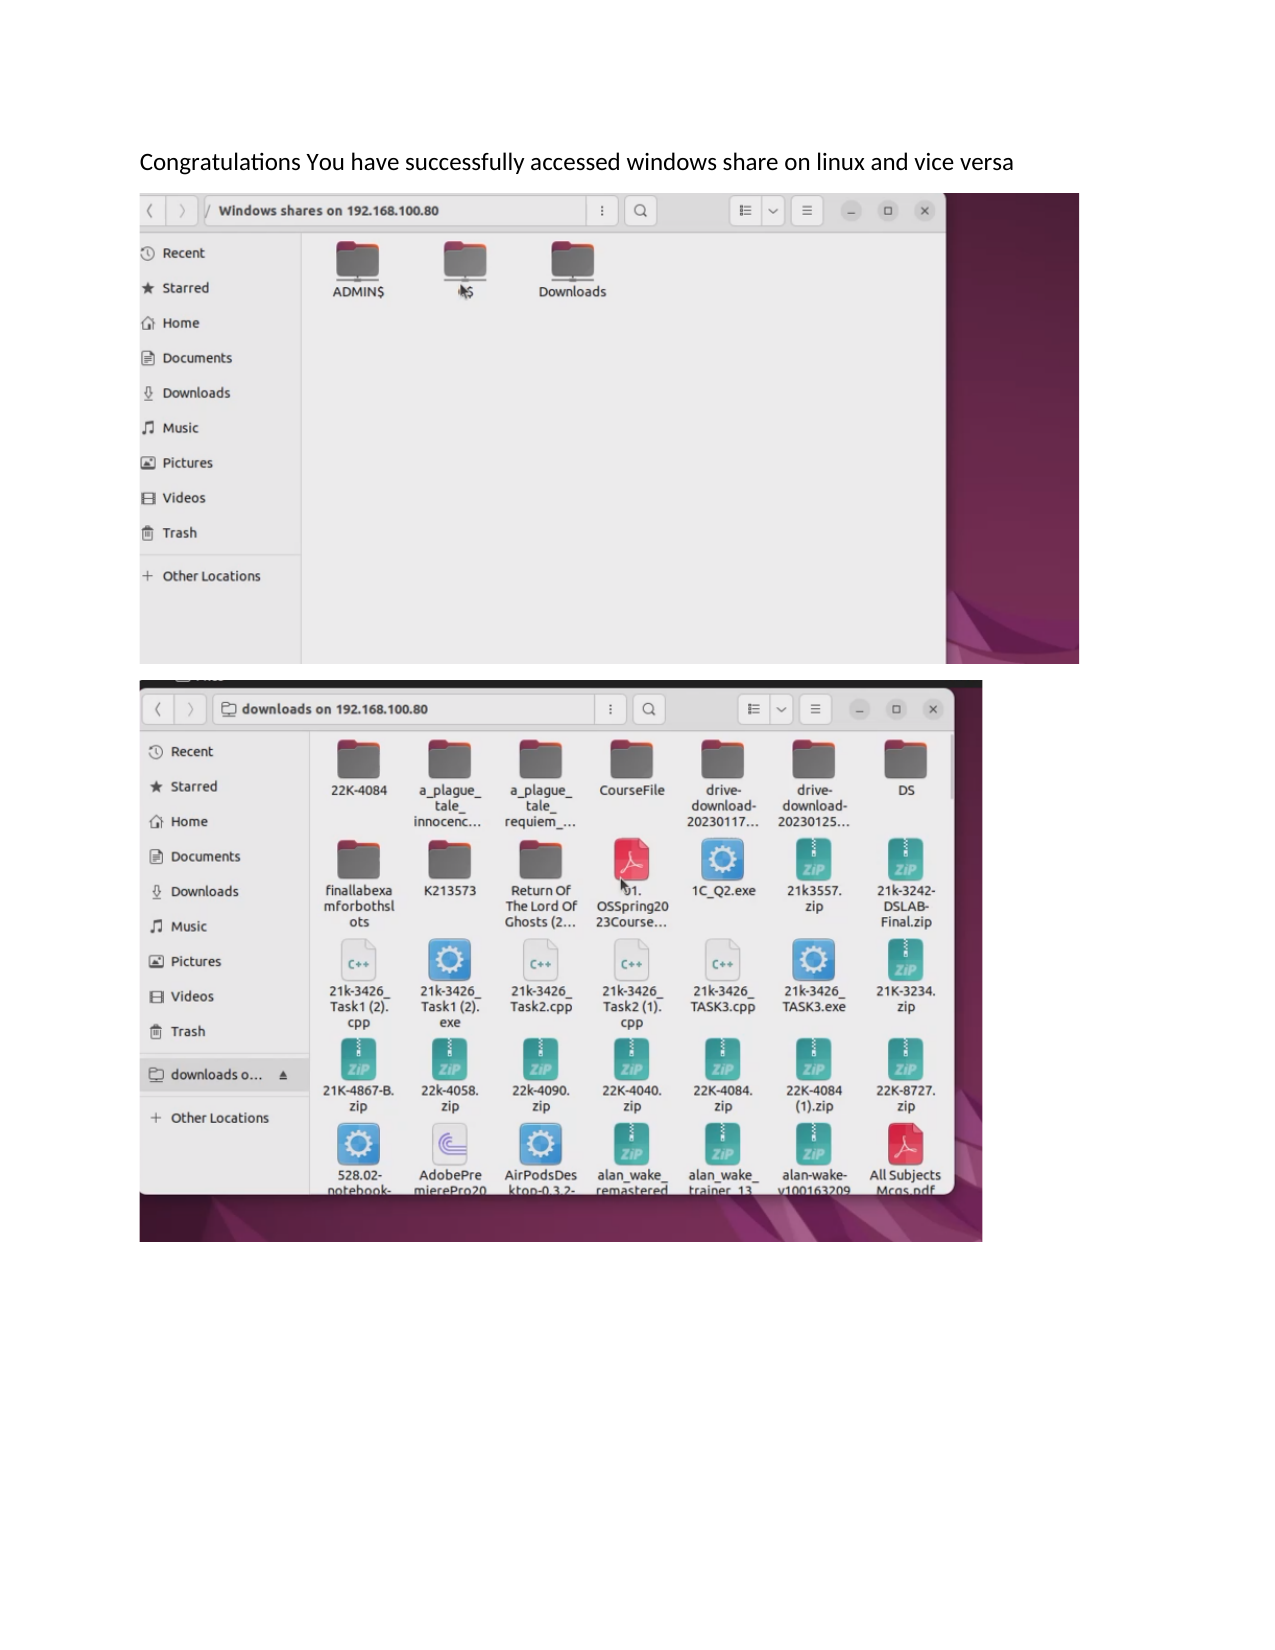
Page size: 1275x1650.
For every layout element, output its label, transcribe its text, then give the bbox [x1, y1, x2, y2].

picture [139, 193, 1080, 664]
text Congratulations You have successfully accessed windows share on linux and vice versa [139, 146, 1148, 176]
picture [139, 680, 983, 1242]
